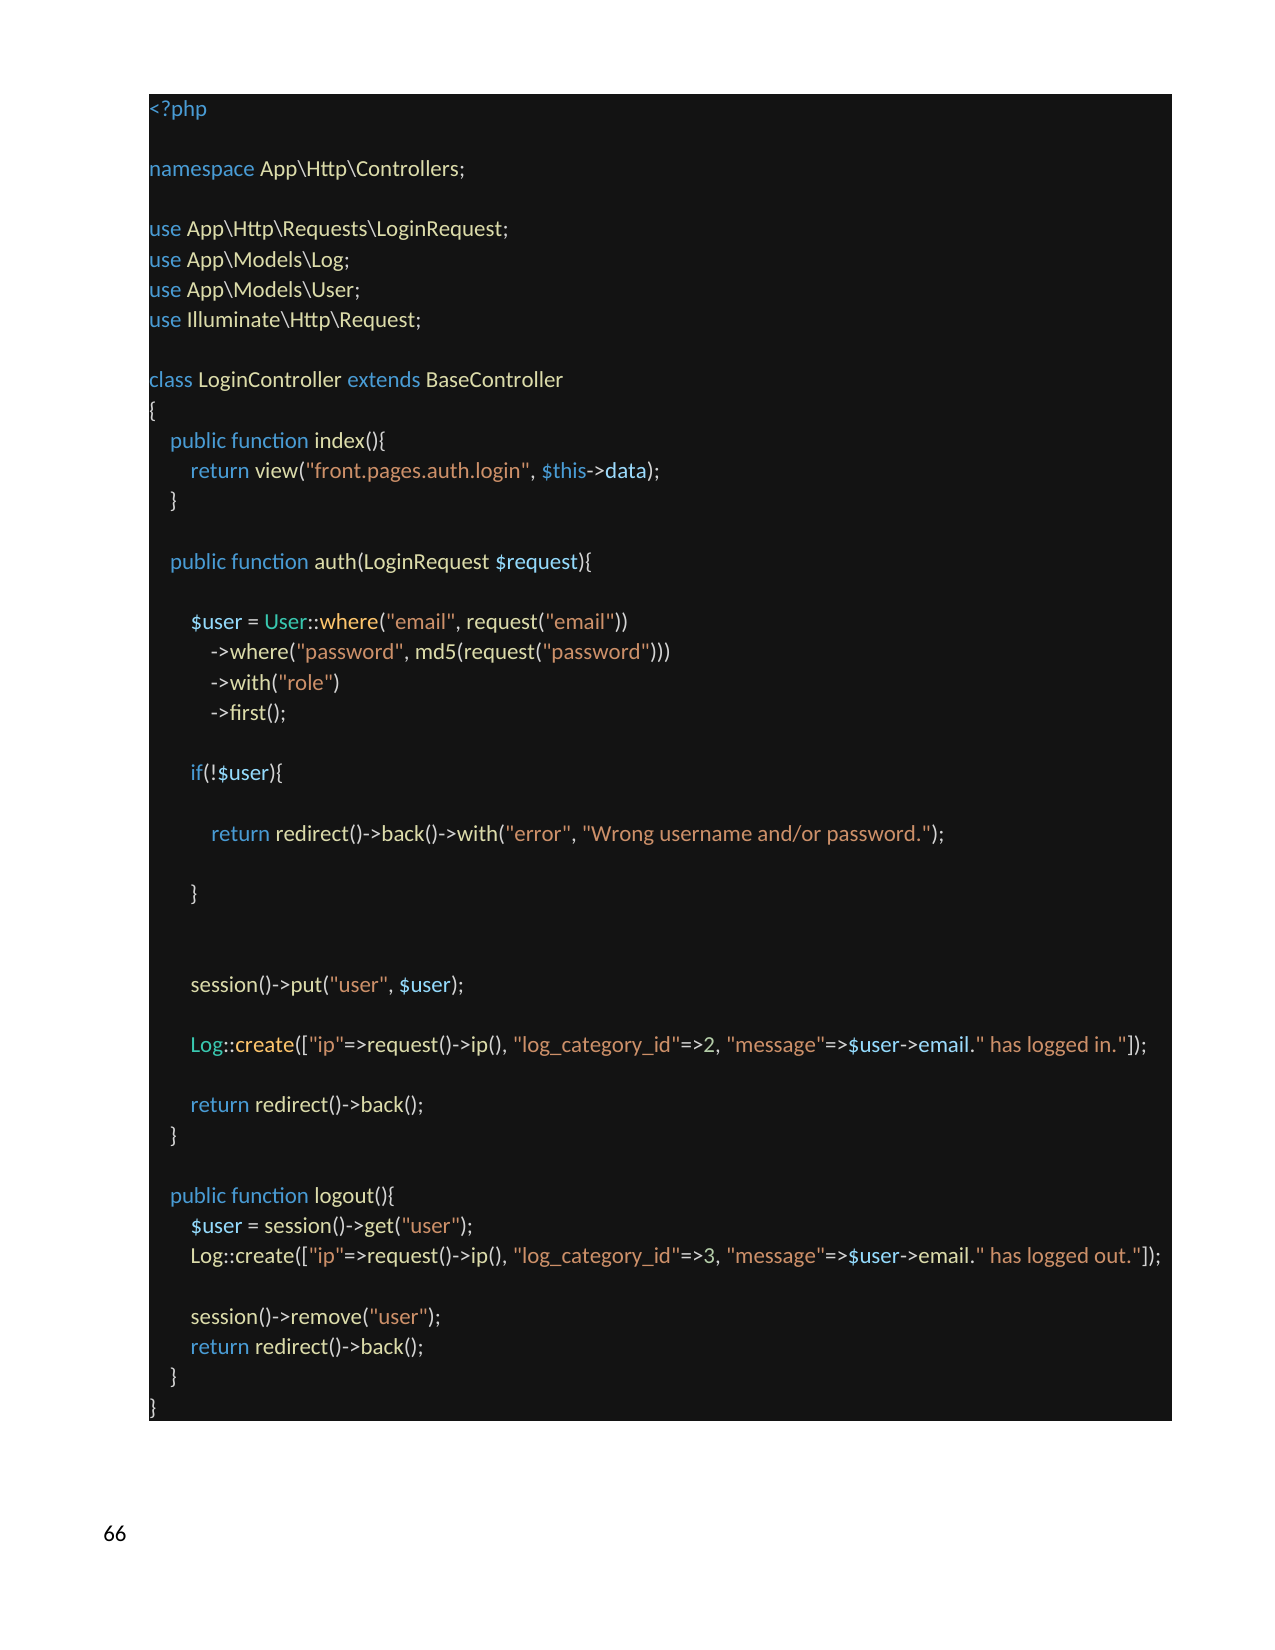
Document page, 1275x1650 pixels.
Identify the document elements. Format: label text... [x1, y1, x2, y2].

text <?php namespace App\Http\Controllers; use App\Http\Requests\LoginRequest; use App\Models\Log; use App\Models\User; use Illuminate\Http\Request; class LoginController extends BaseController { public function index(){ return view("front.pages.auth.login", $this->data); } public function auth(LoginRequest $request){ $user = User::where("email", request("email")) ->where("password", md5(request("password"))) ->with("role") ->first(); if(!$user){ return redirect()->back()->with("error", "Wrong username and/or password."); } session()->put("user", $user); Log::create(["ip"=>request()->ip(), "log_category_id"=>2, "message"=>$user->email." has logged in."]); return redirect()->back(); } public function logout(){ $user = session()->get("user"); Log::create(["ip"=>request()->ip(), "log_category_id"=>3, "message"=>$user->email." has logged out."]); session()->remove("user"); return redirect()->back(); } } [149, 94, 1172, 1421]
